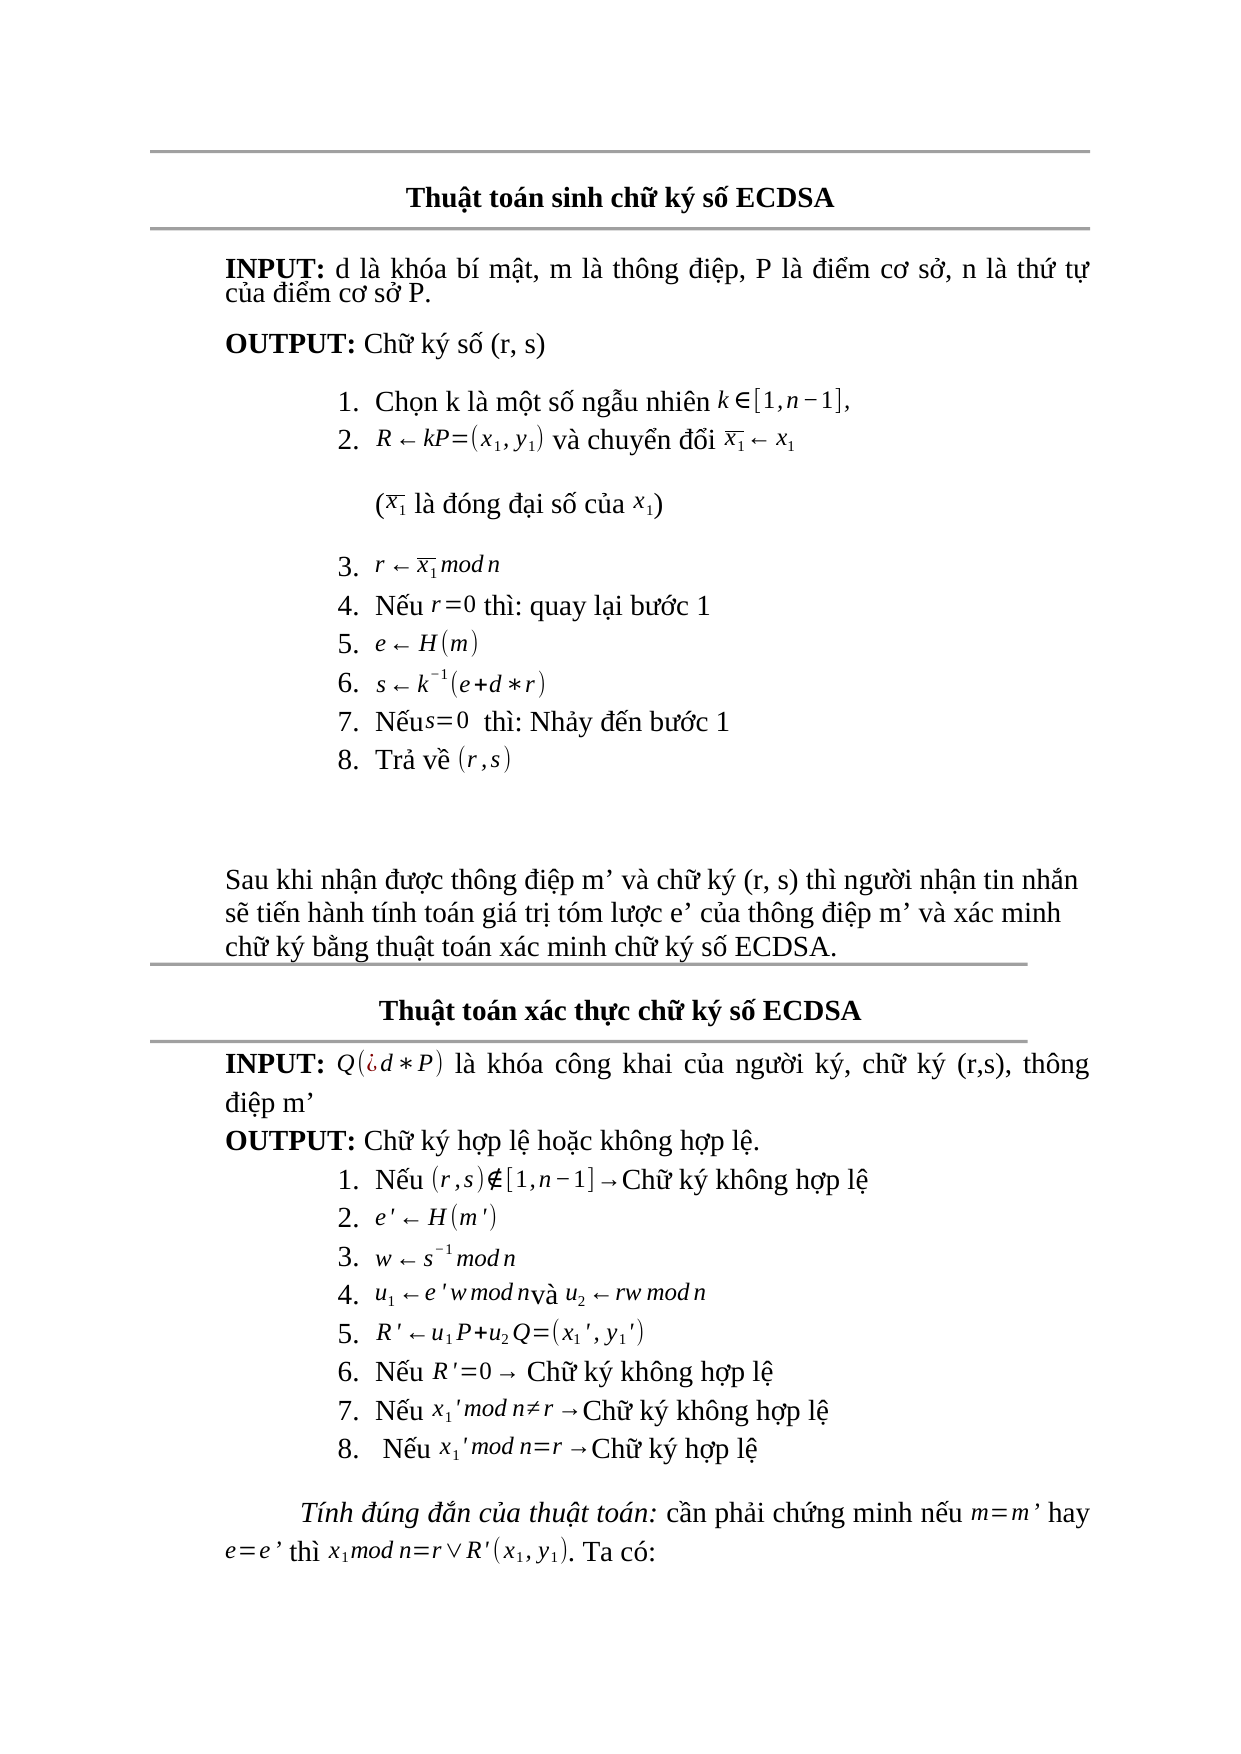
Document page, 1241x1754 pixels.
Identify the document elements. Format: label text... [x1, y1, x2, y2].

text INPUT: d là khóa bí mật, m là thông điệp, P là điểm cơ sở, n là thứ tự của điểm cơ sở P. [225, 258, 1090, 309]
list và [337, 1277, 1090, 1311]
list Trả về [337, 742, 1090, 776]
text Thuật toán sinh chữ ký số ECDSA [150, 180, 1090, 214]
list Nếu thì: quay lại bước 1 [337, 588, 1090, 622]
text Thuật toán xác thực chữ ký số ECDSA [150, 993, 1090, 1026]
text Tính đúng đắn của thuật toán: cần phải chứng minh nếu hay thì . Ta có: [225, 1495, 1090, 1567]
list Nếu Chữ ký không hợp lệ [337, 1393, 1090, 1427]
list và chuyển đổi [337, 422, 1090, 456]
text OUTPUT: Chữ ký số (r, s) [494, 334, 1090, 359]
text Sau khi nhận được thông điệp m’ và chữ ký (r, s) thì người nhận tin nhắn sẽ tiến hành tính toán giá trị tóm lược e’ của thông điệp m’ và xác minh chữ ký bằng thuật toán xác minh chữ ký số ECDSA. [225, 862, 1090, 963]
list Chọn k là một số ngẫu nhiên [337, 384, 1090, 417]
text ( là đóng đại số của ) [375, 486, 1090, 519]
list Nếu Chữ ký không hợp lệ [337, 1354, 1090, 1388]
text OUTPUT: Chữ ký số (r, s) [225, 334, 497, 359]
list Nếu Chữ ký không hợp lệ [337, 1162, 1090, 1195]
list Nếu thì: Nhảy đến bước 1 [337, 704, 1090, 737]
list Nếu Chữ ký hợp lệ [337, 1432, 1090, 1465]
text INPUT: là khóa công khai của người ký, chữ ký (r,s), thông điệp m’ [225, 1046, 1090, 1118]
text OUTPUT: Chữ ký hợp lệ hoặc không hợp lệ. [225, 1123, 1090, 1157]
